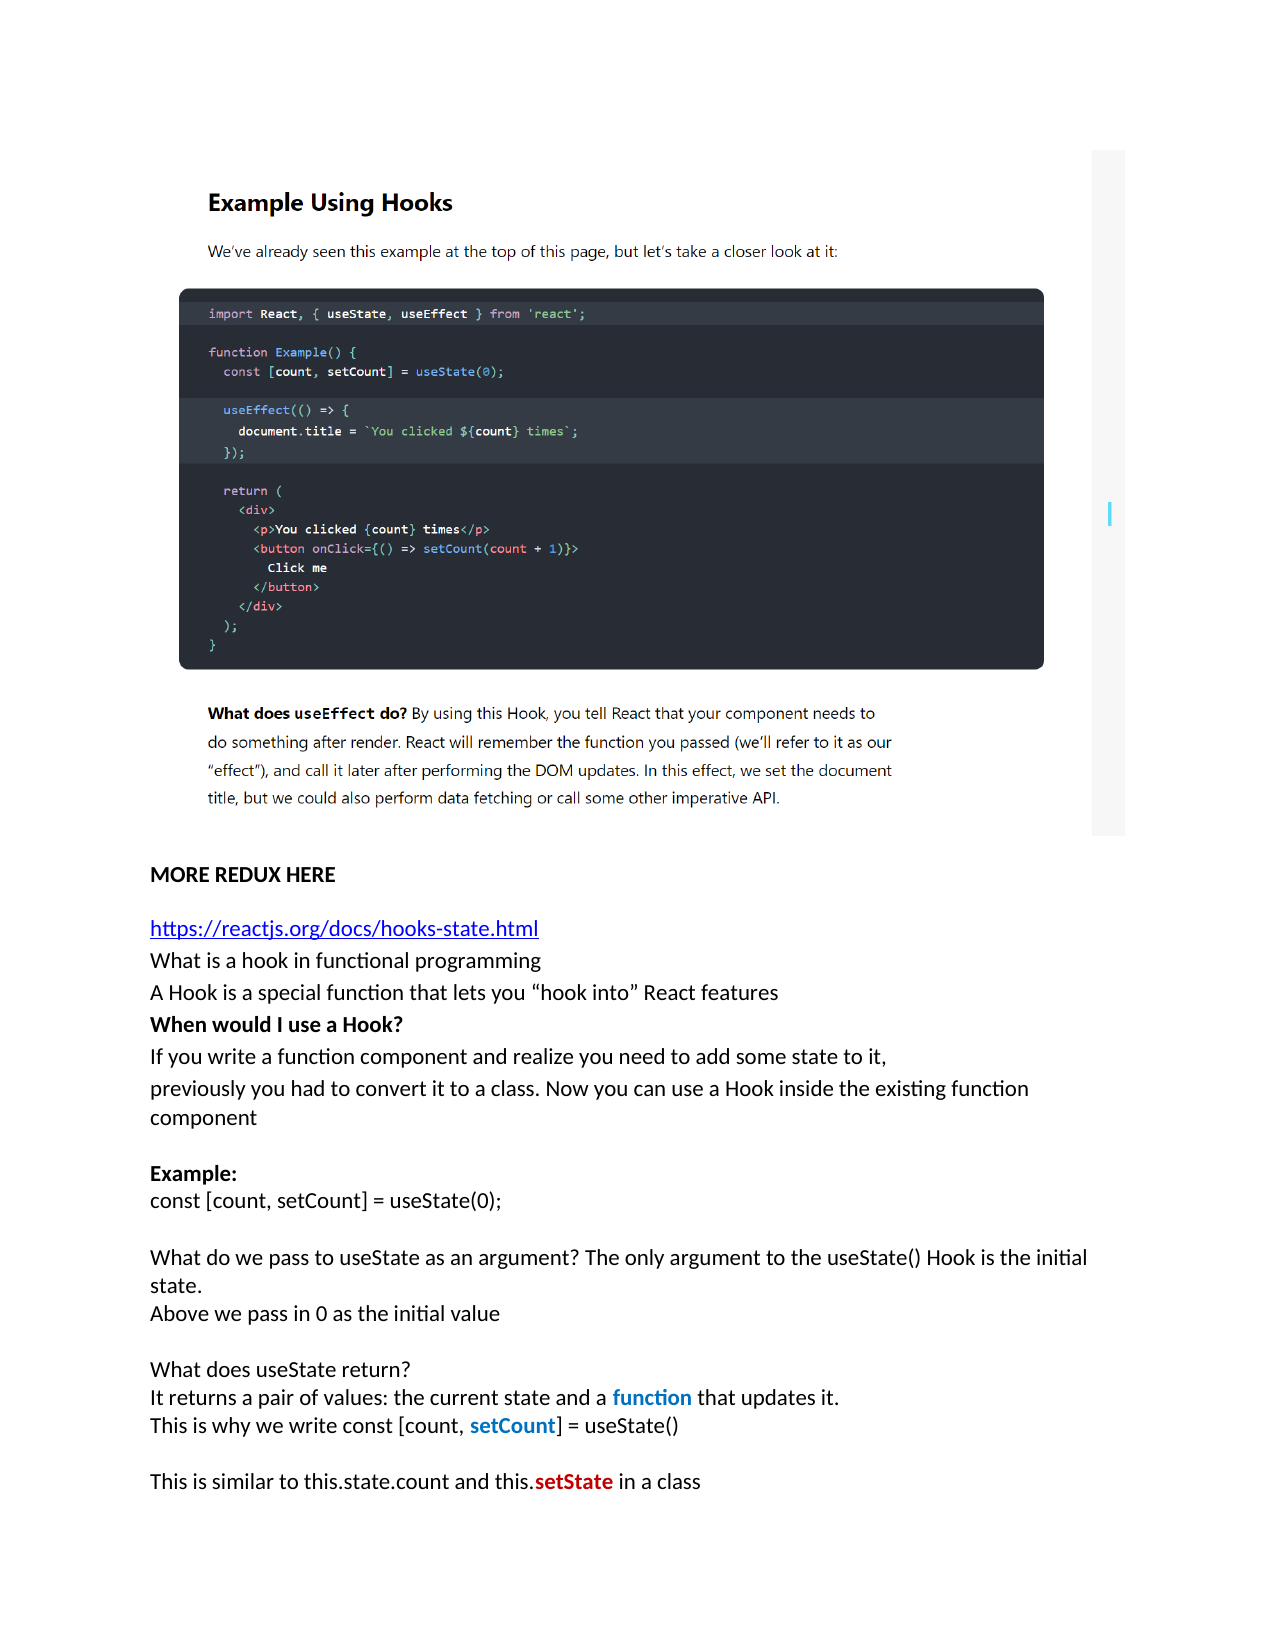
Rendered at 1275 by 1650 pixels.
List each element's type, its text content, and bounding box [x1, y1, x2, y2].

text MORE REDUX HERE [150, 861, 1125, 889]
text Above we pass in 0 as the initial value [150, 1299, 1125, 1327]
text const [count, setCount] = useState(0); [150, 1187, 1125, 1215]
text This is why we write const [count, setCount] = useState() [150, 1411, 1125, 1439]
picture [150, 150, 1125, 836]
text This is similar to this.state.count and this.setState in a class [150, 1467, 1125, 1495]
text previously you had to convert it to a class. Now you can use a Hook inside the existing function component Example: [150, 1074, 1125, 1187]
text What do we pass to useState as an argument? The only argument to the useState() Hook is the initial state. [150, 1243, 1125, 1299]
text It returns a pair of values: the current state and a function that updates it. [150, 1383, 1125, 1411]
text https://reactjs.org/docs/hooks-state.html What is a hook in functional programming A Hook is a special function that lets you “hook into” React features When would I use a Hook? [150, 914, 1125, 1038]
text What does useState return? [150, 1355, 1125, 1383]
text If you write a function component and realize you need to add some state to it, [150, 1042, 1125, 1070]
